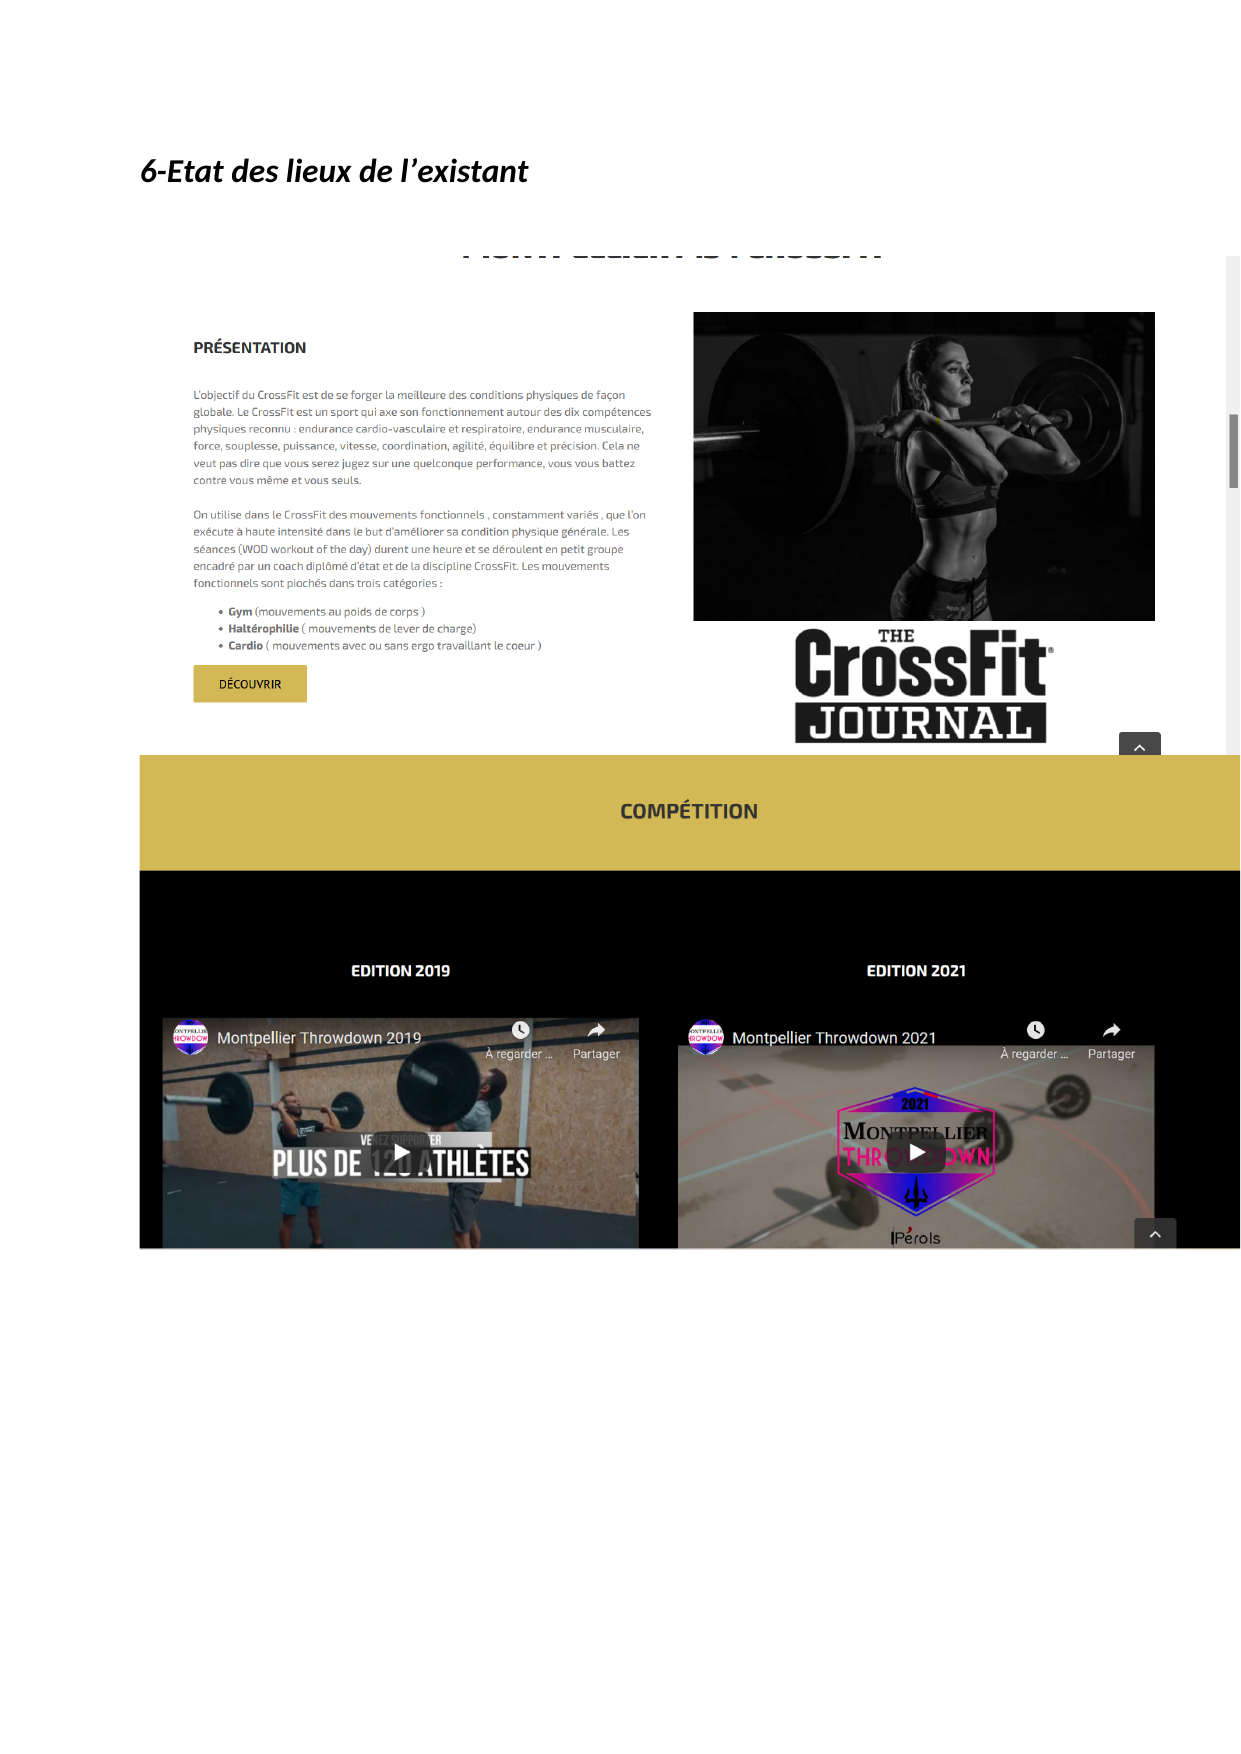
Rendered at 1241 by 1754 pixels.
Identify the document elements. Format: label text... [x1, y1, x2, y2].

text 6-Etat des lieux de l’existant [139, 150, 1240, 191]
picture [139, 256, 1241, 1250]
